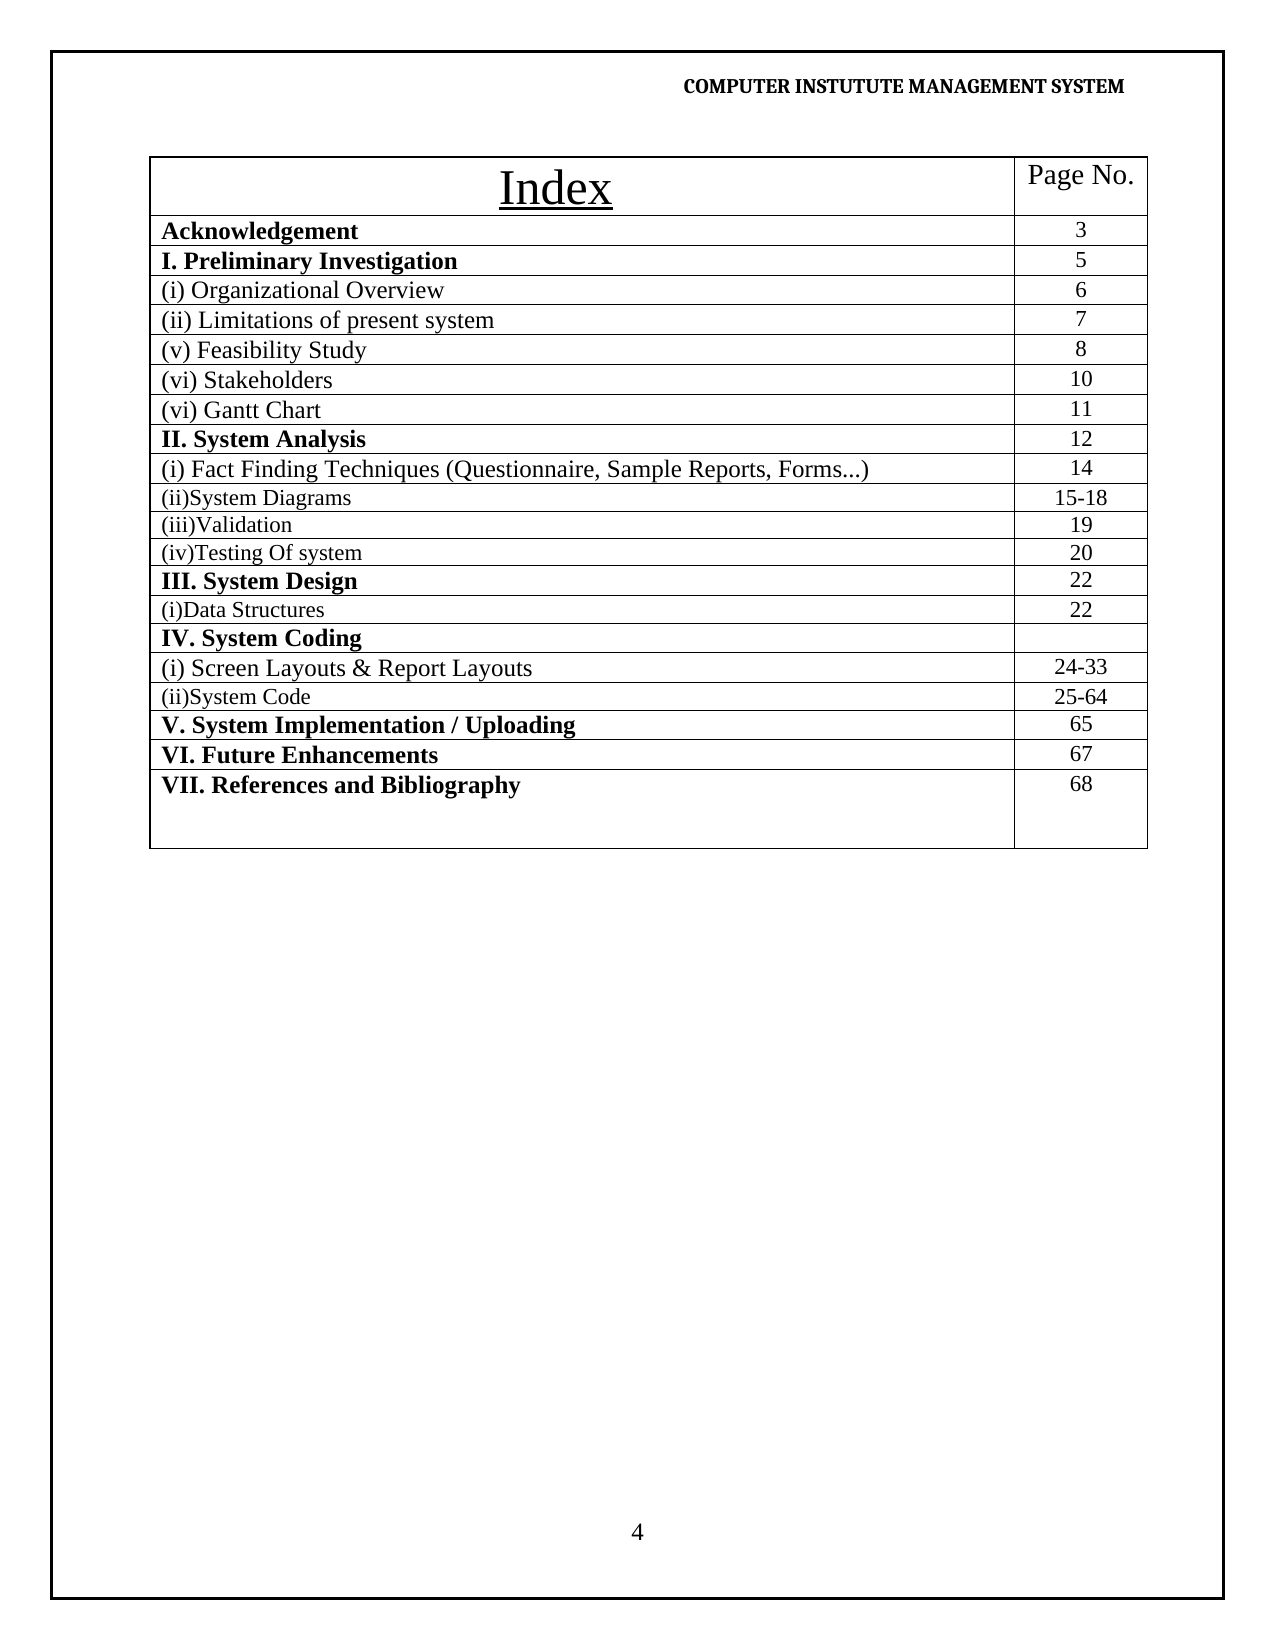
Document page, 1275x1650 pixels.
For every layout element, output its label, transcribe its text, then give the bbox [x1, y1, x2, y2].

table_cell 12 [1015, 425, 1147, 453]
table_cell 67 [1015, 740, 1147, 769]
table_cell I. Preliminary Investigation [151, 246, 1014, 274]
table_cell 19 [1015, 512, 1147, 538]
table_cell 22 [1015, 596, 1147, 622]
table_cell 5 [1015, 246, 1147, 274]
table_cell III. System Design [151, 566, 1014, 595]
table_cell 22 [1015, 566, 1147, 595]
table_cell [1015, 624, 1147, 652]
table_cell (vi) Gantt Chart [151, 395, 1014, 423]
table_cell 20 [1015, 539, 1147, 565]
table_cell V. System Implementation / Uploading [151, 711, 1014, 739]
table_cell VI. Future Enhancements [151, 740, 1014, 769]
table_cell 25-64 [1015, 683, 1147, 709]
table_cell 11 [1015, 395, 1147, 423]
table_cell 8 [1015, 335, 1147, 364]
table_cell 14 [1015, 454, 1147, 483]
table_cell (ii)System Diagrams [151, 484, 1014, 511]
table_header Index [151, 158, 1014, 215]
table_cell IV. System Coding [151, 624, 1014, 652]
table_cell VII. References and Bibliography [151, 770, 1014, 848]
table_cell 15-18 [1015, 484, 1147, 511]
table_header Page No. [1015, 158, 1147, 215]
table_cell (i)Data Structures [151, 596, 1014, 622]
table_cell 24-33 [1015, 653, 1147, 682]
table_cell Acknowledgement [151, 216, 1014, 245]
table_cell (iv)Testing Of system [151, 539, 1014, 565]
table_cell 65 [1015, 711, 1147, 739]
table_cell (i) Screen Layouts & Report Layouts [151, 653, 1014, 682]
table_cell (ii)System Code [151, 683, 1014, 709]
table_cell (v) Feasibility Study [151, 335, 1014, 364]
table_cell (i) Fact Finding Techniques (Questionnaire, Sample Reports, Forms...) [151, 454, 1014, 483]
table_cell (i) Organizational Overview [151, 276, 1014, 304]
table_cell 7 [1015, 305, 1147, 334]
table_cell II. System Analysis [151, 425, 1014, 453]
table_cell (vi) Stakeholders [151, 365, 1014, 394]
table_cell 68 [1015, 770, 1147, 848]
table_cell 6 [1015, 276, 1147, 304]
table_cell (iii)Validation [151, 512, 1014, 538]
table_cell 10 [1015, 365, 1147, 394]
table_cell (ii) Limitations of present system [151, 305, 1014, 334]
table_cell 3 [1015, 216, 1147, 245]
